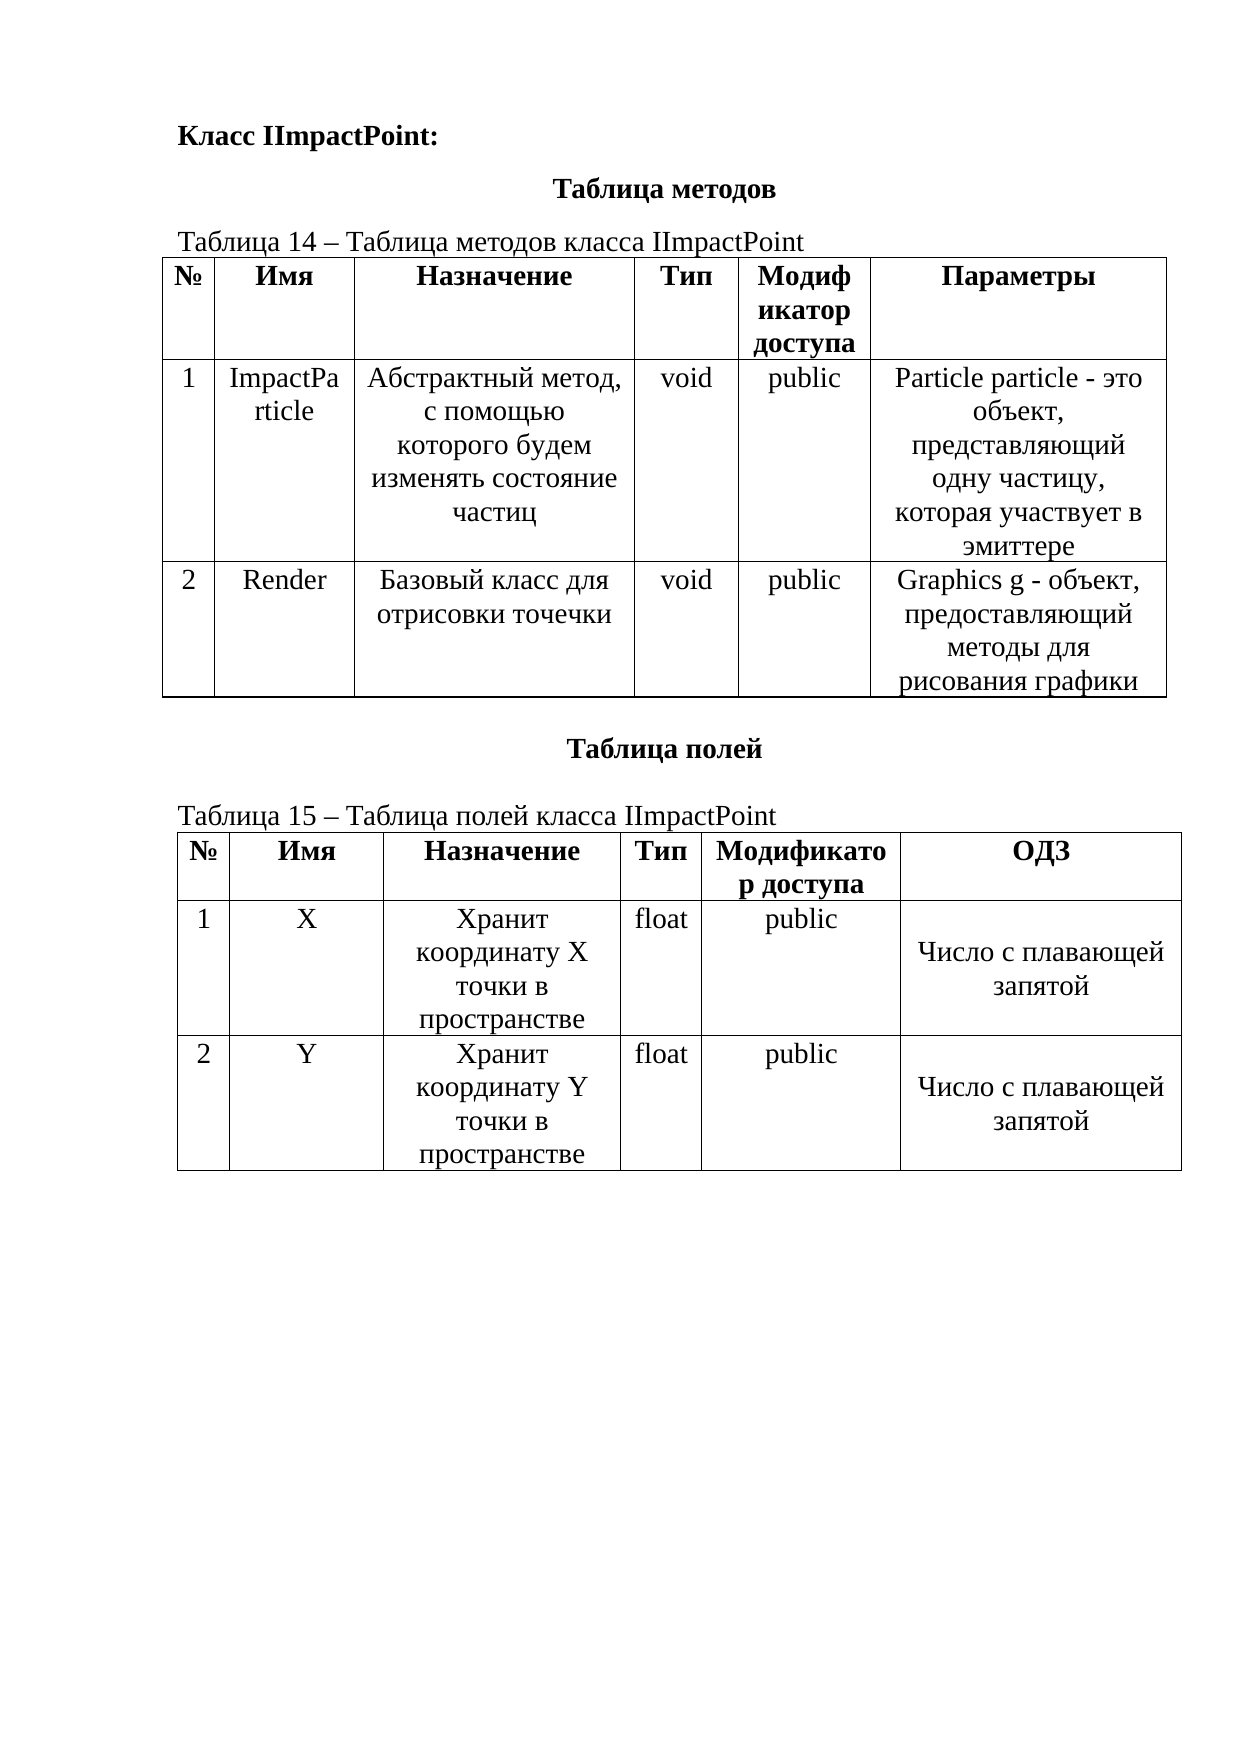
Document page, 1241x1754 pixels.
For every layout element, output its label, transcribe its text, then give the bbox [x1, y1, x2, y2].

table_cell Абстрактный метод, с помощью которого будем изменять состояние частиц [355, 360, 634, 561]
table_cell void [635, 360, 738, 561]
table_cell public [702, 901, 900, 1035]
table_cell Число с плавающей запятой [901, 901, 1181, 1035]
table_header Имя [215, 258, 354, 359]
table_cell Graphics g - объект, предоставляющий методы для рисования графики [871, 562, 1166, 696]
table_header ОДЗ [901, 833, 1181, 900]
text Таблица 14 – Таблица методов класса IImpactPoint [177, 224, 1152, 257]
table_cell Particle particle - это объект, представляющий одну частицу, которая участвует в эмиттере [871, 360, 1166, 561]
text Таблица полей [177, 731, 1152, 764]
table_header Имя [230, 833, 383, 900]
table_cell float [621, 901, 701, 1035]
table_cell Y [230, 1036, 383, 1170]
table_cell 2 [178, 1036, 229, 1170]
table_cell public [739, 360, 870, 561]
text Таблица 15 – Таблица полей класса IImpactPoint [177, 798, 1152, 832]
text Класс IImpactPoint: [177, 118, 1152, 152]
table_header Назначение [355, 258, 634, 359]
table_header Модификатор доступа [702, 833, 900, 900]
table_cell ImpactParticle [215, 360, 354, 561]
table_header Модификатор доступа [739, 258, 870, 359]
table_cell Хранит координату Y точки в пространстве [384, 1036, 620, 1170]
table_header № [163, 258, 214, 359]
table_cell Базовый класс для отрисовки точечки [355, 562, 634, 696]
table_header Тип [621, 833, 701, 900]
table_header Параметры [871, 258, 1166, 359]
table_cell public [702, 1036, 900, 1170]
table_cell 2 [163, 562, 214, 696]
table_header № [178, 833, 229, 900]
table_cell Render [215, 562, 354, 696]
table_cell float [621, 1036, 701, 1170]
text Таблица методов [177, 171, 1152, 204]
table_cell 1 [163, 360, 214, 561]
table_cell Хранит координату X точки в пространстве [384, 901, 620, 1035]
table_cell void [635, 562, 738, 696]
table_cell X [230, 901, 383, 1035]
table_cell 1 [178, 901, 229, 1035]
table_header Назначение [384, 833, 620, 900]
table_cell public [739, 562, 870, 696]
table_header Тип [635, 258, 738, 359]
table_cell Число с плавающей запятой [901, 1036, 1181, 1170]
